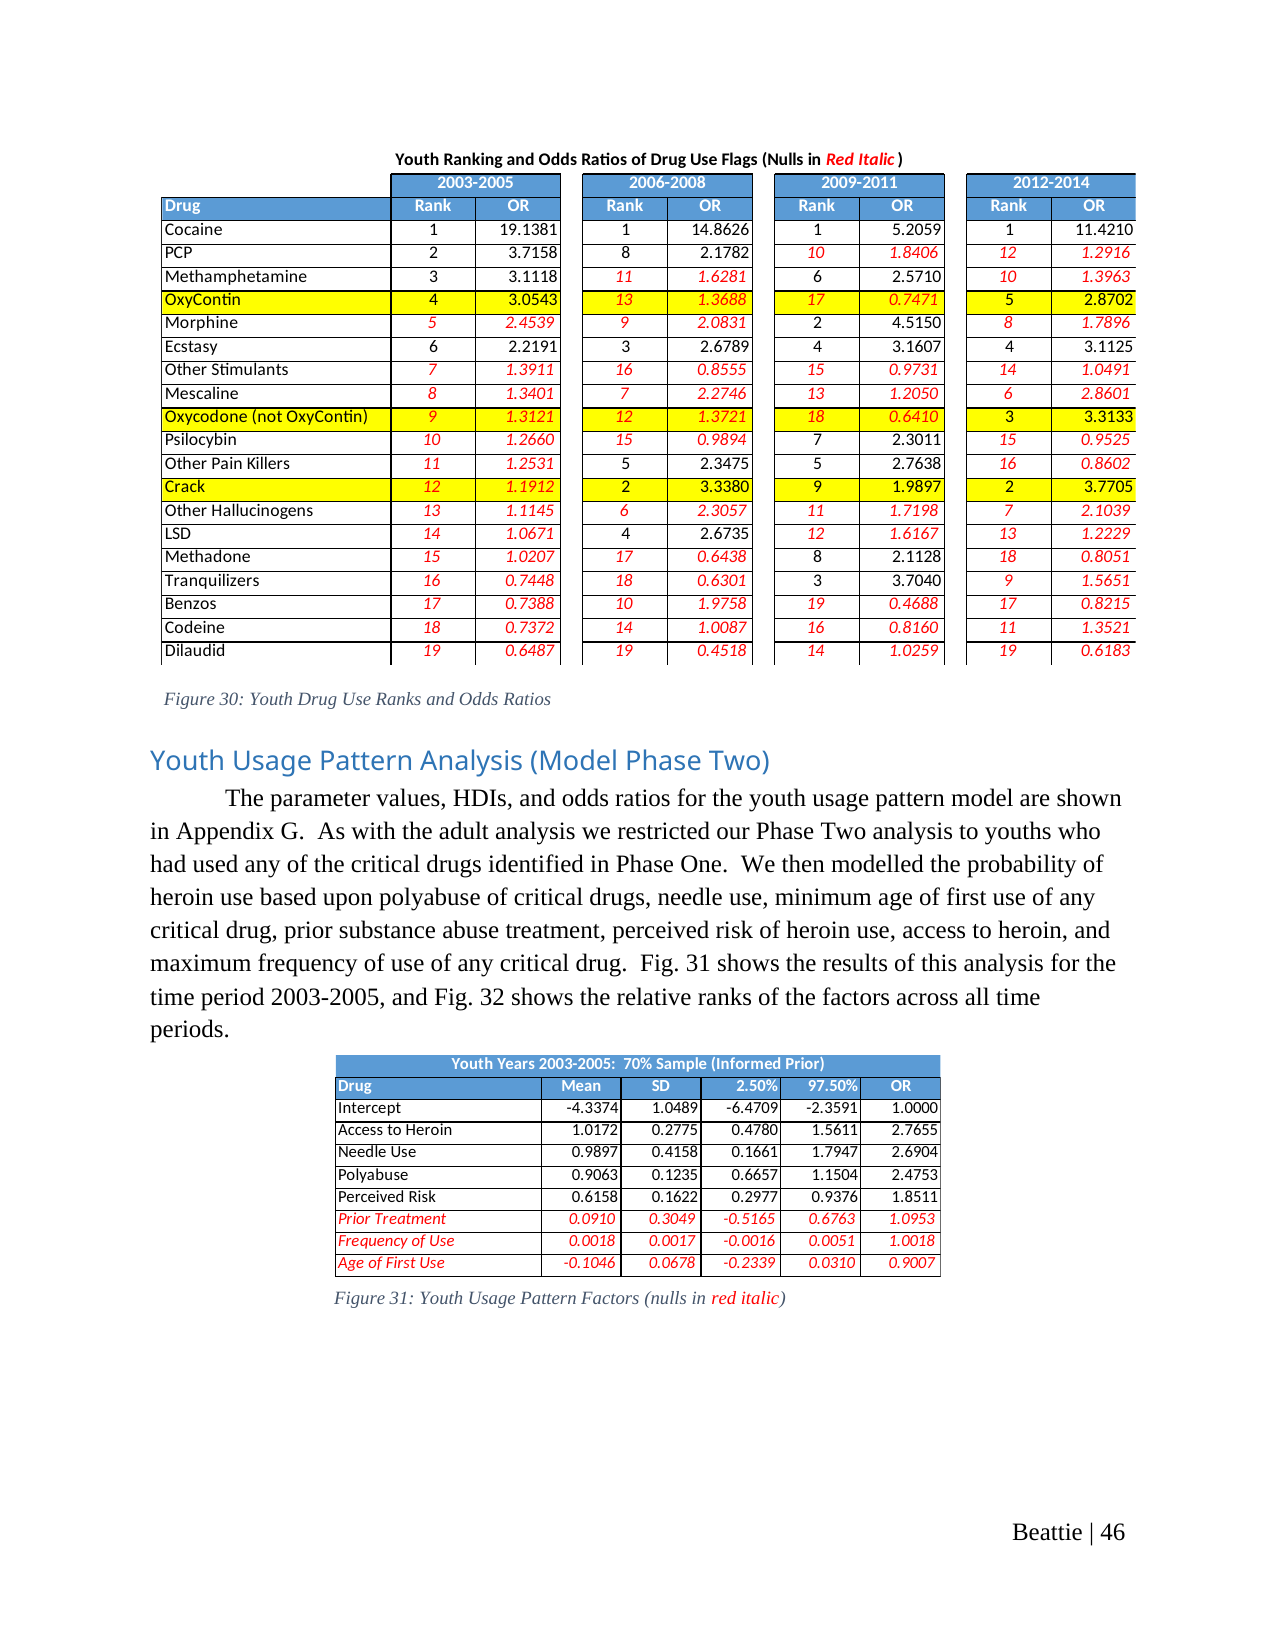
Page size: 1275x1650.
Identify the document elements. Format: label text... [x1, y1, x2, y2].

text The parameter values, HDIs, and odds ratios for the youth usage pattern model are shown in Appendix G. As with the adult analysis we restricted our Phase Two analysis to youths who had used any of the critical drugs identified in Phase One. We then modelled the probability of heroin use based upon polyabuse of critical drugs, needle use, minimum age of first use of any critical drug, prior substance abuse treatment, perceived risk of heroin use, access to heroin, and maximum frequency of use of any critical drug. Fig. 31 shows the results of this analysis for the time period 2003-2005, and Fig. 32 shows the relative ranks of the factors across all time periods. [150, 783, 1125, 1043]
subtitle Youth Usage Pattern Analysis (Model Phase Two) [150, 154, 1125, 778]
